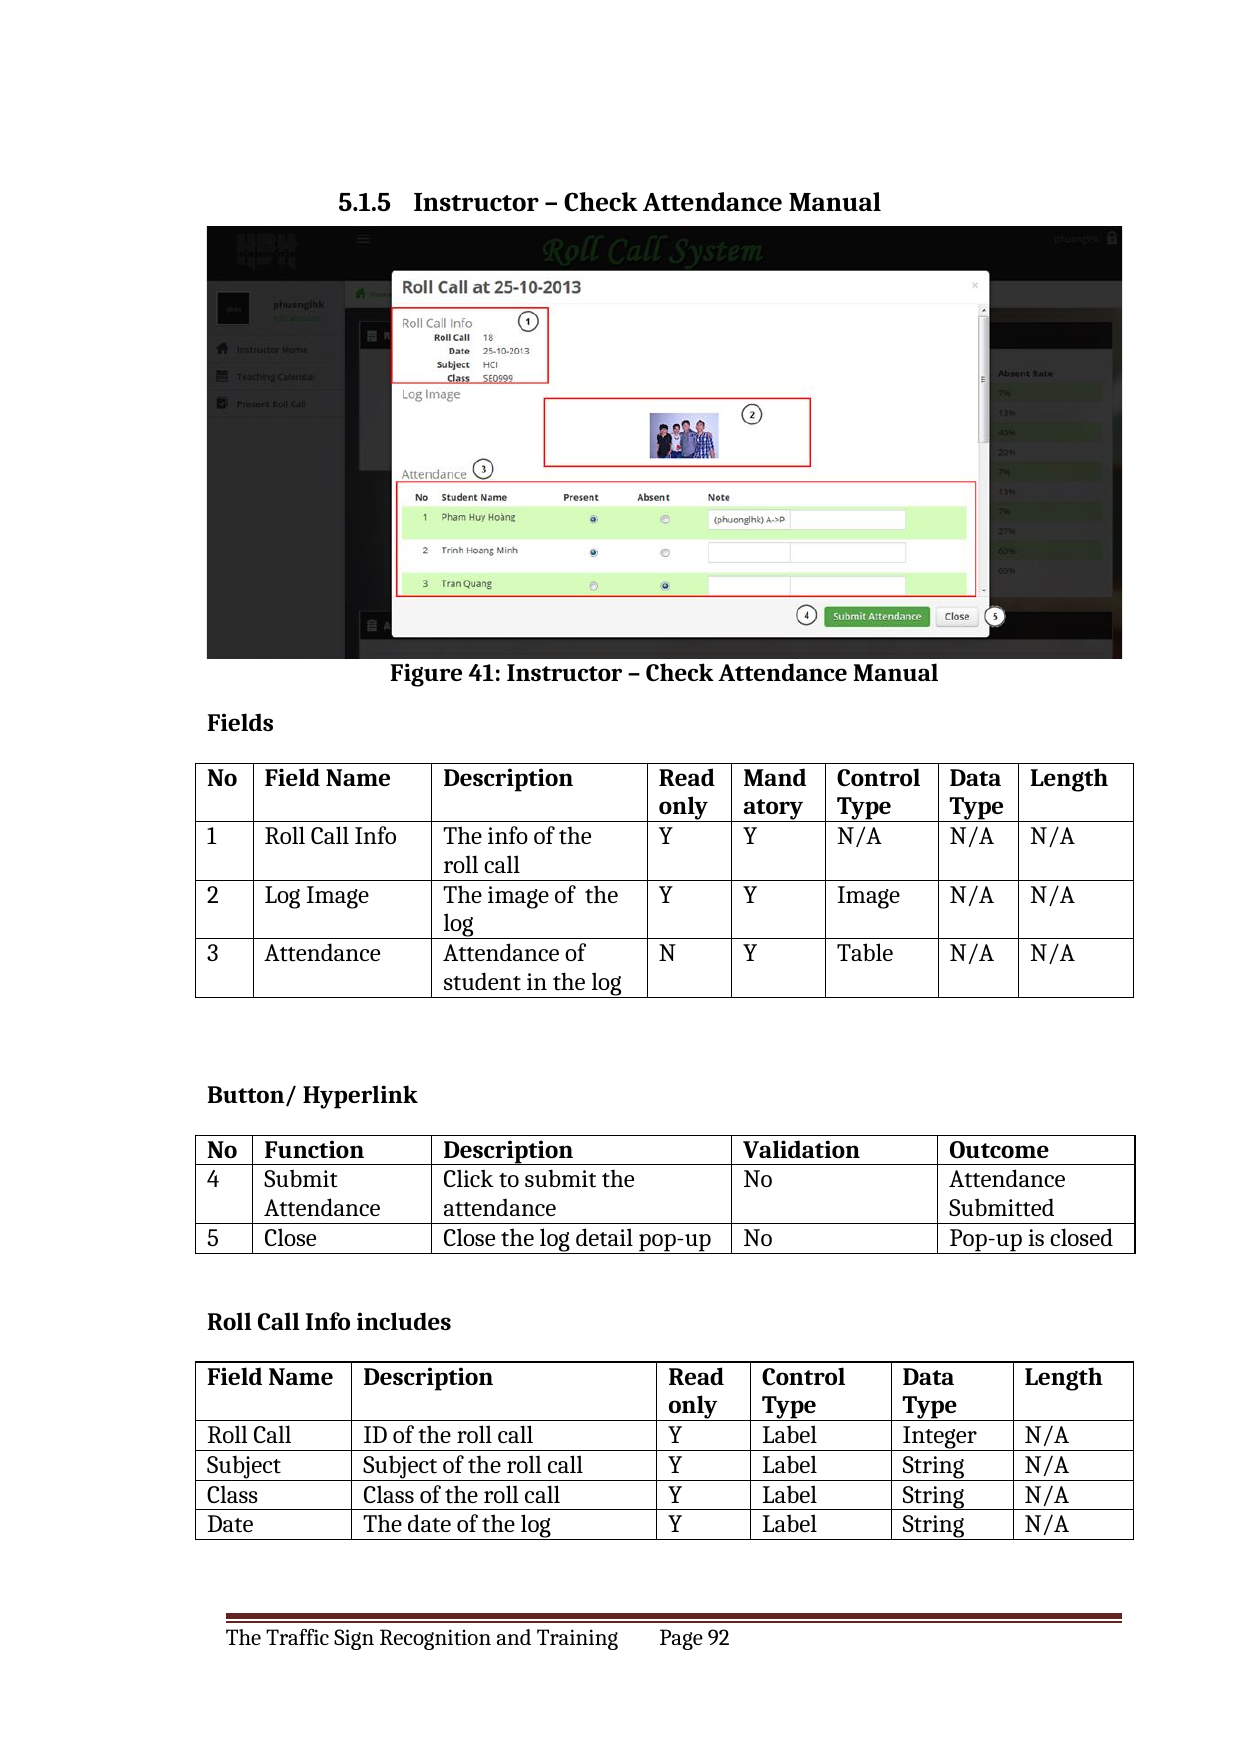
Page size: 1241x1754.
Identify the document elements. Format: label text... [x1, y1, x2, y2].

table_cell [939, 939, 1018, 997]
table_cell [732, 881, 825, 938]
table_header Field Name [254, 764, 431, 821]
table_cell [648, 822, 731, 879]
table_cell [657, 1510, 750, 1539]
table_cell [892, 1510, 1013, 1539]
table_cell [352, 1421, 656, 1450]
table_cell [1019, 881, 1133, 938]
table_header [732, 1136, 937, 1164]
table_header Read only [648, 764, 731, 821]
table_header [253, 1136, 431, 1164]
table_header No [196, 764, 253, 821]
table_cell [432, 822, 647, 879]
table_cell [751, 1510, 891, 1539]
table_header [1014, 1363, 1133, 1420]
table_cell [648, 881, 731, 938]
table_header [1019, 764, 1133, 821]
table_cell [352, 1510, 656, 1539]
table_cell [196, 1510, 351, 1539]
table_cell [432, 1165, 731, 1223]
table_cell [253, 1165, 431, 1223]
text Roll Call Info includes [207, 1307, 1122, 1336]
table_header Description [432, 764, 647, 821]
table_header Mandatory [732, 764, 825, 821]
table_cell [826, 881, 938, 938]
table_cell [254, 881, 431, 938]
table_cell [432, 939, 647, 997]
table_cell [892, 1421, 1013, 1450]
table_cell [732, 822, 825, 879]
subtitle Instructor – Check Attendance Manual [338, 187, 1122, 218]
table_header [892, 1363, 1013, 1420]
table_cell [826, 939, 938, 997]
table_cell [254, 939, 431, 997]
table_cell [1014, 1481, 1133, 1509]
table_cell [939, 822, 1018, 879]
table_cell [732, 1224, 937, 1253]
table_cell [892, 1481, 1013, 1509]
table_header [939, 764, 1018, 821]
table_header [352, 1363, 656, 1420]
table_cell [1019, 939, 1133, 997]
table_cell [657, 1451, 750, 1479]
table_header Control Type [826, 764, 938, 821]
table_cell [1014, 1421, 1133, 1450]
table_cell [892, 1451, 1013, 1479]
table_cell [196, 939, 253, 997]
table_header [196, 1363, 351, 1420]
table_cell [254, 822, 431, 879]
text Fields [207, 708, 1122, 737]
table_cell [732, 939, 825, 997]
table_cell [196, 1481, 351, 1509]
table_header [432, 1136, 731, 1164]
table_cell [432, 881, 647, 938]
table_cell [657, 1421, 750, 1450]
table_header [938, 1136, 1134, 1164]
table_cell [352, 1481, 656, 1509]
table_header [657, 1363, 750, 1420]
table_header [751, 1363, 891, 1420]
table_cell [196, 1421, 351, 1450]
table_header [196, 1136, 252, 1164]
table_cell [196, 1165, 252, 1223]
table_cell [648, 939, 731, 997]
text Figure 41: Instructor – Check Attendance Manual [207, 659, 1122, 688]
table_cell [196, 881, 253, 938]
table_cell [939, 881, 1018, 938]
picture [206, 226, 1123, 659]
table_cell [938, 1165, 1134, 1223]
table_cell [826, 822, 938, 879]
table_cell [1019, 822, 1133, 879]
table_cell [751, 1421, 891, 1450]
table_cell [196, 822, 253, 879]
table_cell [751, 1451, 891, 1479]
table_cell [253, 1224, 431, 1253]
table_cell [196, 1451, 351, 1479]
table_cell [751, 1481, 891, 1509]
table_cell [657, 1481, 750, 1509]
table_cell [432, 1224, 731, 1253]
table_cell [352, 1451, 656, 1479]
text Button/ Hyperlink [207, 1081, 1122, 1109]
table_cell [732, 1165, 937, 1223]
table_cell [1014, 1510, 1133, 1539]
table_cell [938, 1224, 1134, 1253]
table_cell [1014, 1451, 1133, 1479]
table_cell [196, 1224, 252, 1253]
